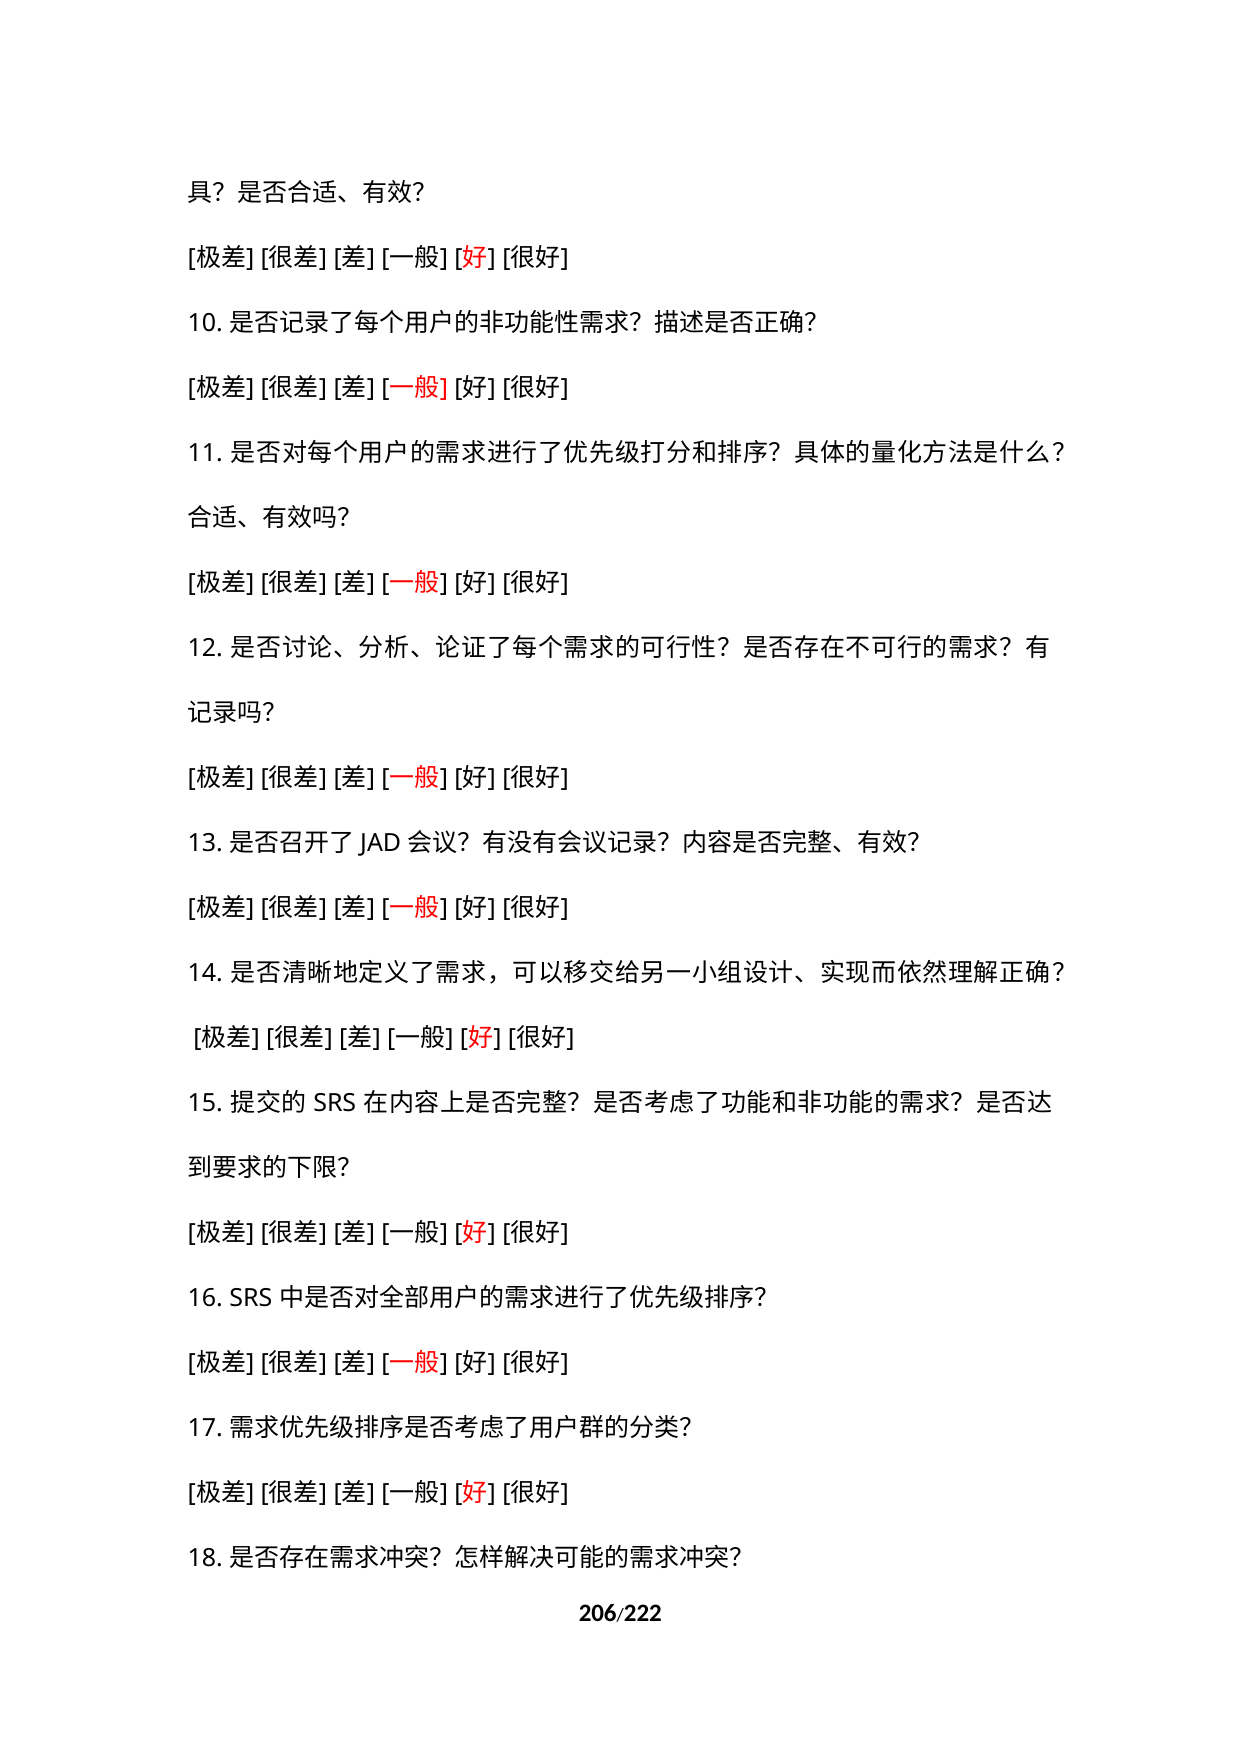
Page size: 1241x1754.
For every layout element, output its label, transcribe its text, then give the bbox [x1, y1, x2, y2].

text [极差] [很差] [差] [一般] [好] [很好] [187, 873, 1053, 938]
text [极差] [很差] [差] [一般] [好] [很好] [187, 548, 1053, 613]
text [极差] [很差] [差] [一般] [好] [很好] [187, 743, 1053, 808]
text [极差] [很差] [差] [一般] [好] [很好] [187, 1328, 1053, 1393]
text 10. 是否记录了每个用户的非功能性需求？描述是否正确？ [187, 288, 1053, 353]
text 16. SRS 中是否对全部用户的需求进行了优先级排序？ [187, 1263, 1053, 1328]
text 12. 是否讨论、分析、论证了每个需求的可行性？是否存在不可行的需求？有记录吗？ [187, 613, 1053, 743]
text 13. 是否召开了 JAD 会议？有没有会议记录？内容是否完整、有效？ [187, 808, 1053, 873]
text [极差] [很差] [差] [一般] [好] [很好] [187, 223, 1053, 288]
text 15. 提交的 SRS 在内容上是否完整？是否考虑了功能和非功能的需求？是否达到要求的下限？ [187, 1068, 1053, 1198]
text 17. 需求优先级排序是否考虑了用户群的分类？ [187, 1393, 1053, 1458]
text 11. 是否对每个用户的需求进行了优先级打分和排序？具体的量化方法是什么？合适、有效吗？ [187, 418, 1053, 548]
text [187, 158, 1053, 223]
text 18. 是否存在需求冲突？怎样解决可能的需求冲突？ [187, 1523, 1053, 1588]
text [极差] [很差] [差] [一般] [好] [很好] [187, 1198, 1053, 1263]
text [极差] [很差] [差] [一般] [好] [很好] [187, 353, 1053, 418]
text [极差] [很差] [差] [一般] [好] [很好] [187, 1458, 1053, 1523]
text 14. 是否清晰地定义了需求，可以移交给另一小组设计、实现而依然理解正确？ [极差] [很差] [差] [一般] [好] [很好] [187, 938, 1053, 1068]
